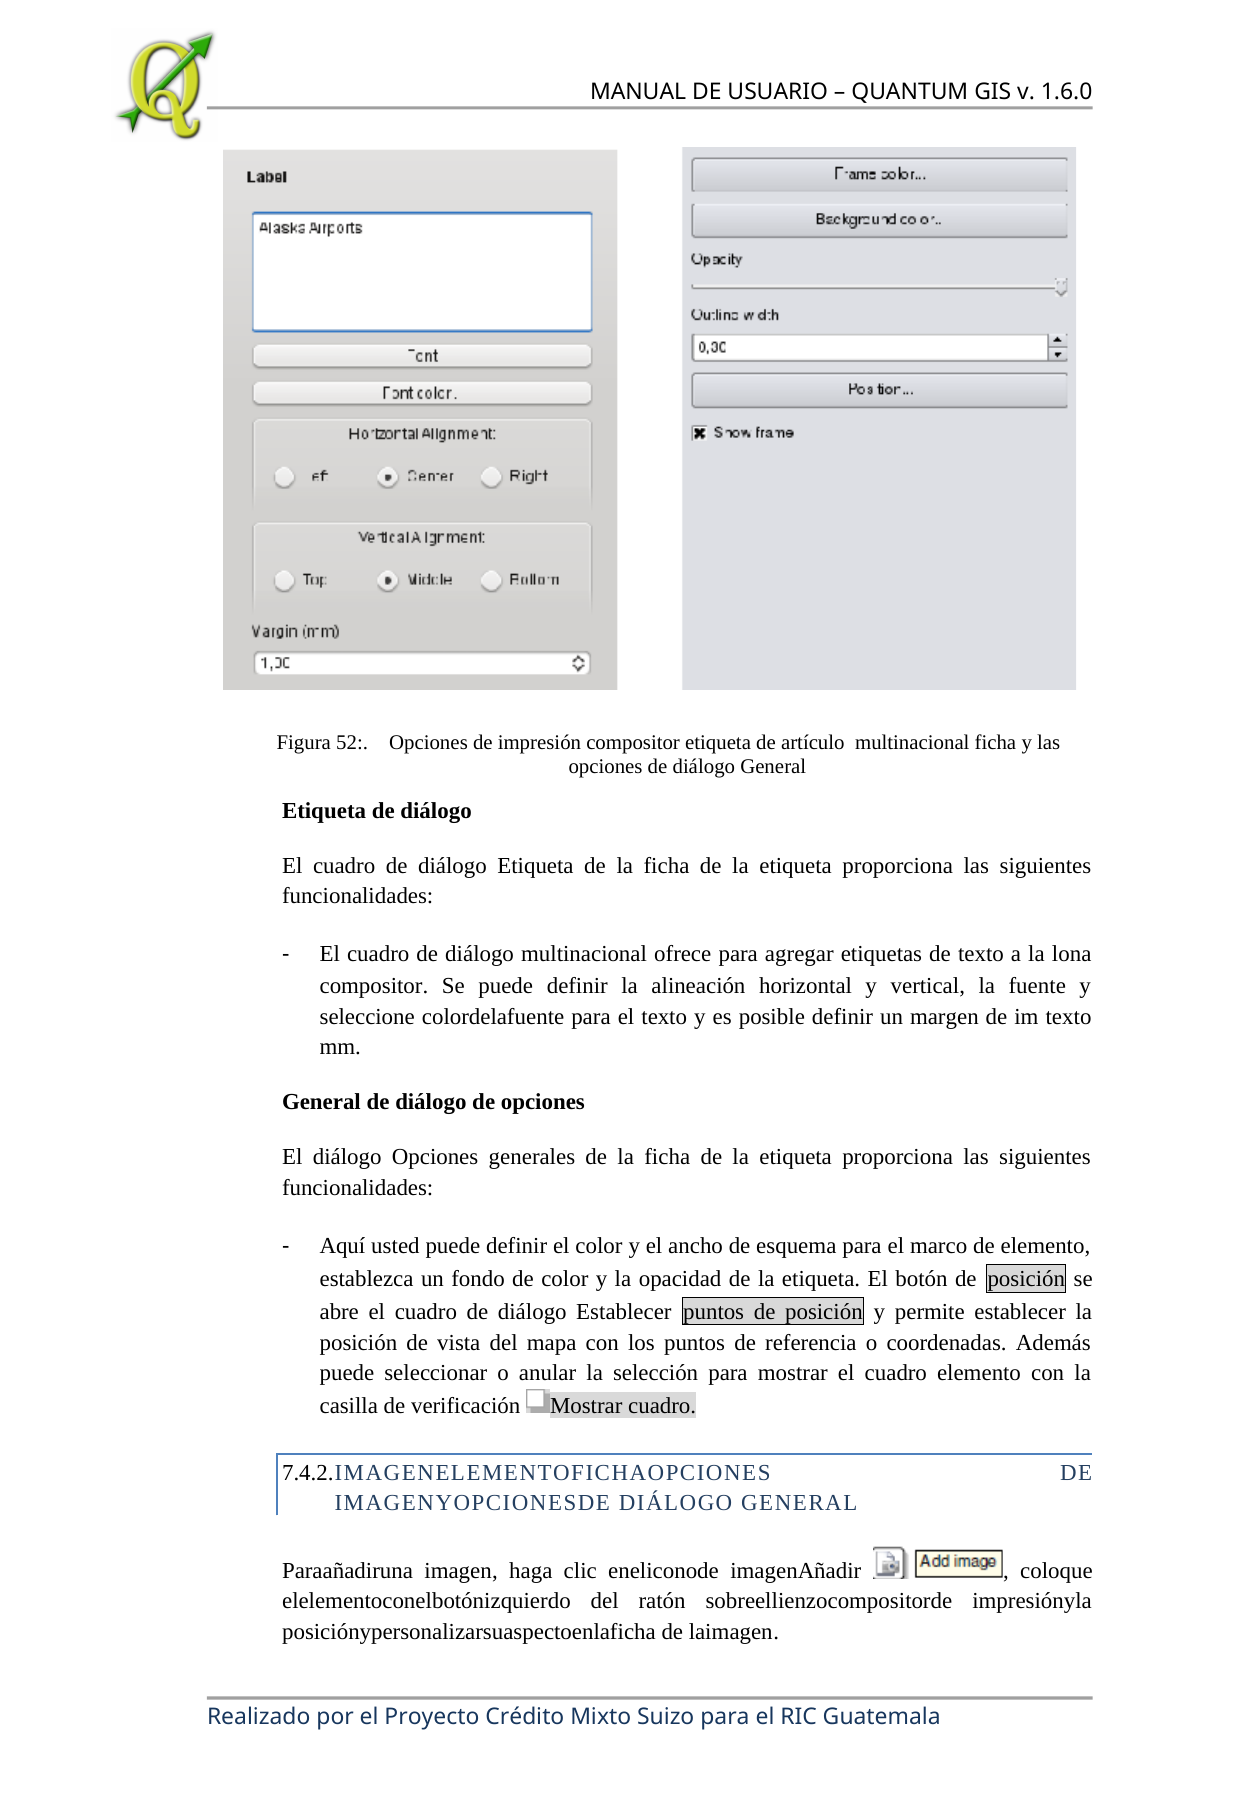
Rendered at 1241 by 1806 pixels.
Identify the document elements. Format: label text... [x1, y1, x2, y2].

text General de diálogo de opciones [282, 1088, 1092, 1114]
picture [111, 28, 218, 142]
text Opciones de impresión compositor etiqueta de artículo multinacional ficha y las opciones de diálogo General [244, 730, 1092, 778]
text Etiqueta de diálogo [282, 797, 1092, 823]
subtitle ImagenelementofichaOpciones de imagenyopcionesde diálogo General [278, 1455, 1092, 1515]
text El cuadro de diálogo Etiqueta de la ficha de la etiqueta proporciona las siguientes funcionalidades: [282, 852, 1092, 908]
picture [526, 1389, 550, 1413]
picture [223, 147, 1077, 690]
text Paraañadiruna imagen, haga clic eneliconode imagenAñadir , coloque elelementoconelbotónizquierdo del ratón sobreellienzocompositorde impresiónyla posiciónypersonalizarsuaspectoenlaficha de laimagen. [282, 1544, 1092, 1644]
list Aquí usted puede definir el color y el ancho de esquema para el marco de elemento, establezca un fondo de color y la opacidad de la etiqueta. El botón de posición se abre el cuadro de diálogo Establecer puntos de posición y permite establecer la posición de vista del mapa con los puntos de referencia o coordenadas. Además puede seleccionar o anular la selección para mostrar el cuadro elemento con la casilla de verificación Mostrar cuadro. [282, 1229, 1092, 1418]
list El cuadro de diálogo multinacional ofrece para agregar etiquetas de texto a la lona compositor. Se puede definir la alineación horizontal y vertical, la fuente y seleccione colordelafuente para el texto y es posible definir un margen de im texto mm. [282, 937, 1092, 1059]
text El diálogo Opciones generales de la ficha de la etiqueta proporciona las siguientes funcionalidades: [282, 1143, 1092, 1200]
